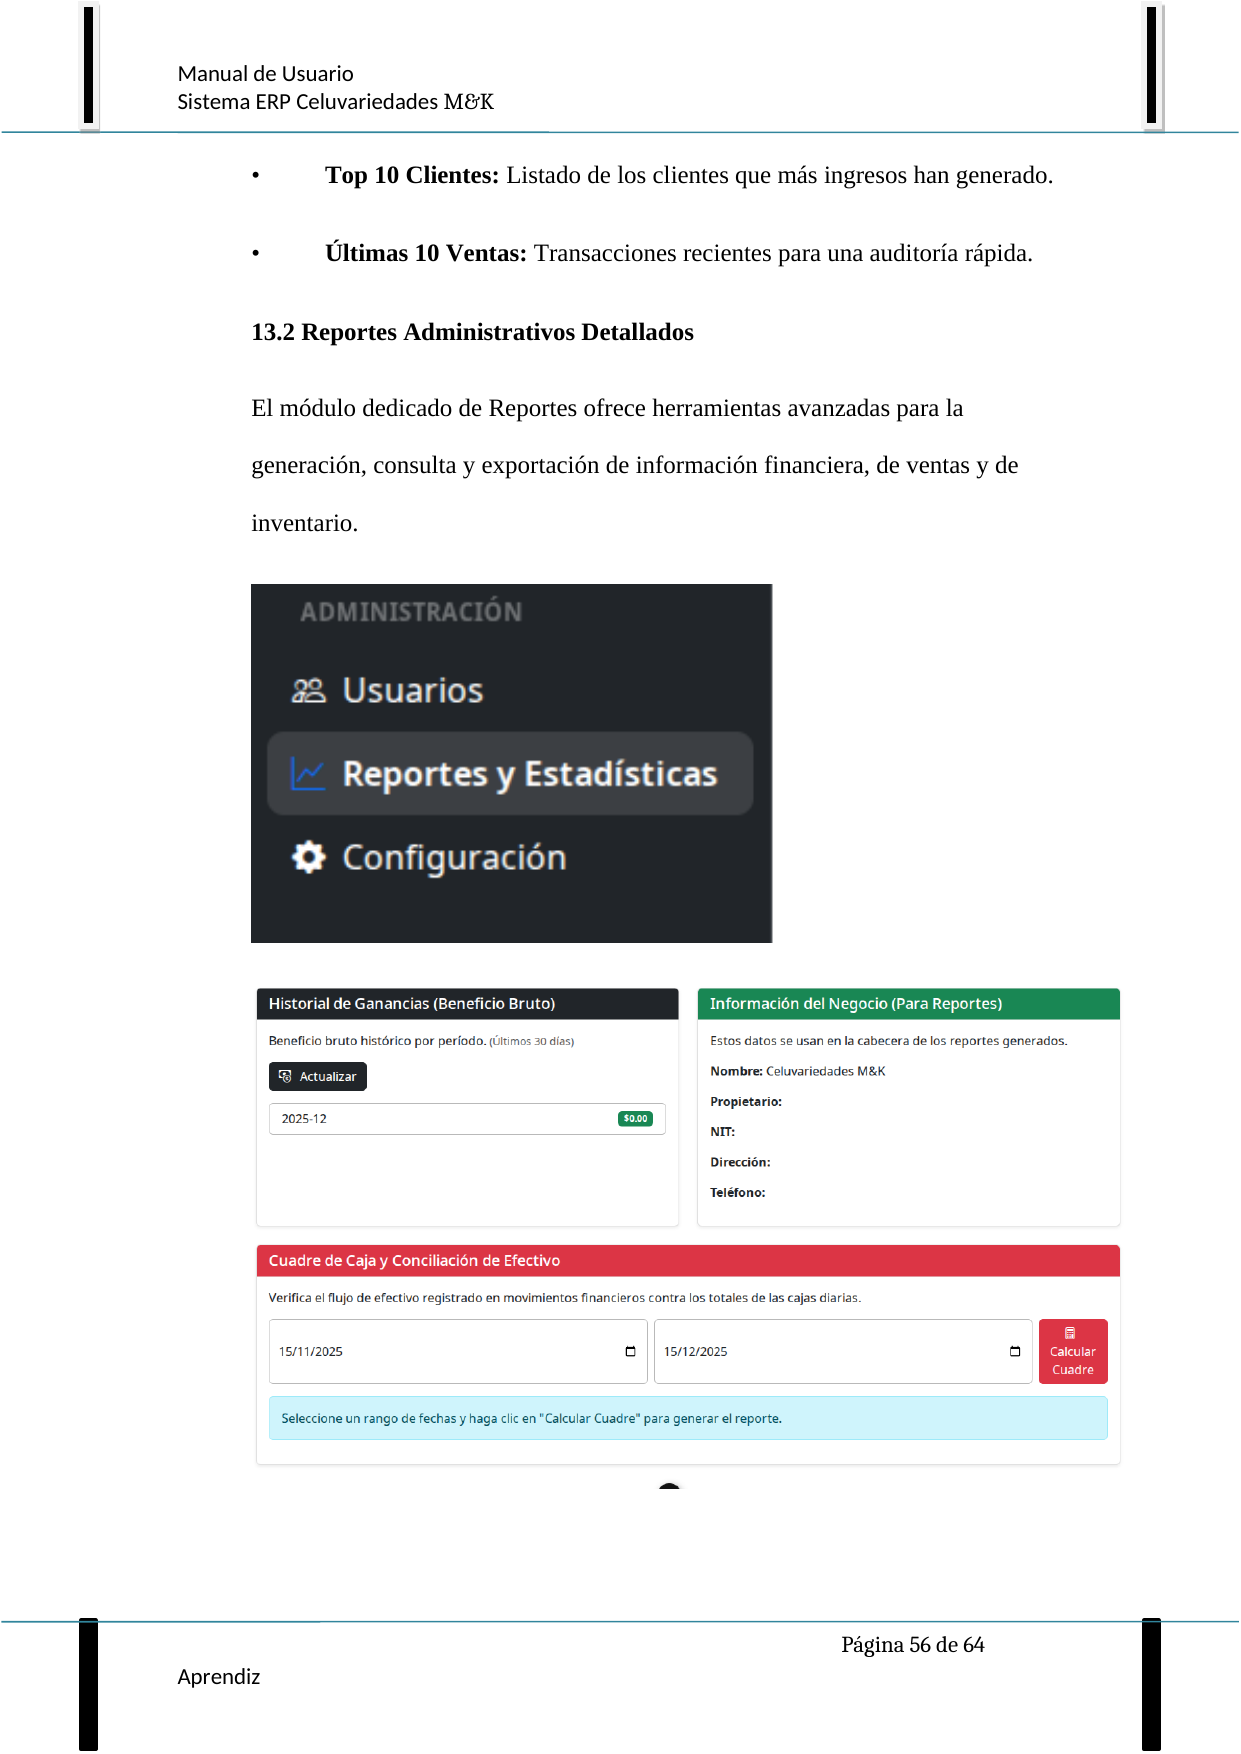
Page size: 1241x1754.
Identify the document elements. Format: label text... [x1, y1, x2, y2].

picture [251, 584, 777, 943]
picture [251, 979, 1127, 1489]
subtitle 13.2 Reportes Administrativos Detallados [251, 317, 1063, 346]
list Top 10 Clientes: Listado de los clientes que más ingresos han generado. [251, 160, 1063, 189]
list Últimas 10 Ventas: Transacciones recientes para una auditoría rápida. [251, 238, 1063, 267]
text El módulo dedicado de Reportes ofrece herramientas avanzadas para la generación, consulta y exportación de información financiera, de ventas y de inventario. [251, 393, 1063, 537]
